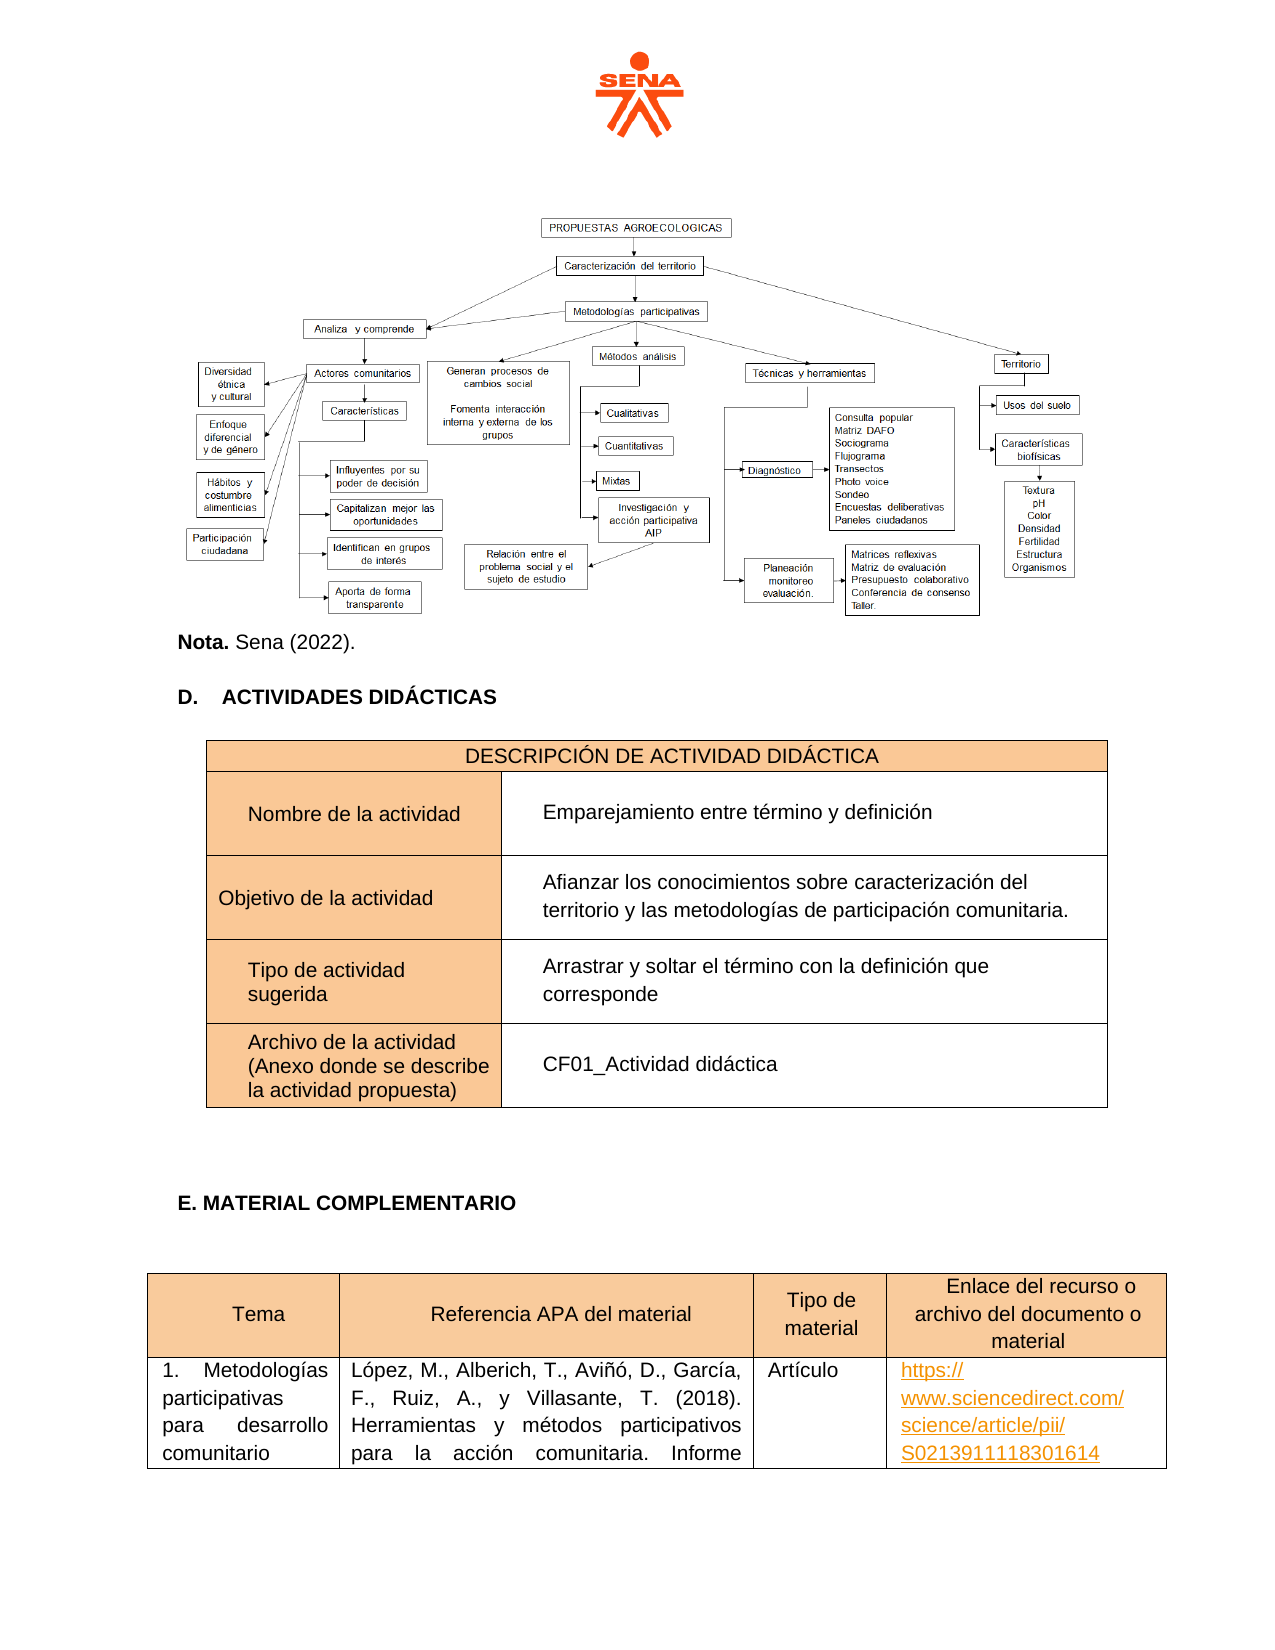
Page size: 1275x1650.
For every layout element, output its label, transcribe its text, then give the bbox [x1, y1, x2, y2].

text Nota. Sena (2022). [177, 630, 1098, 654]
table_cell Objetivo de la actividad [207, 856, 501, 939]
table_header Enlace del recurso o archivo del documento o material [887, 1274, 1166, 1357]
table_header Referencia APA del material [340, 1274, 753, 1357]
table_header Tema [148, 1274, 339, 1357]
table_cell Afianzar los conocimientos sobre caracterización del territorio y las metodologías de participación comunitaria. [502, 856, 1107, 939]
table_cell Nombre de la actividad [207, 772, 501, 855]
table_cell Artículo [754, 1358, 886, 1468]
table_cell Tipo de actividad sugerida [207, 940, 501, 1023]
table_header Tipo de material [754, 1274, 886, 1357]
table_header DESCRIPCIÓN DE ACTIVIDAD DIDÁCTICA [207, 741, 1107, 771]
text E. MATERIAL COMPLEMENTARIO [177, 1191, 1098, 1214]
picture [177, 207, 1097, 631]
table_cell Emparejamiento entre término y definición [502, 772, 1107, 855]
picture [585, 48, 690, 142]
table_cell https://www.sciencedirect.com/science/article/pii/S0213911118301614 [887, 1358, 1166, 1468]
table_cell Arrastrar y soltar el término con la definición que corresponde [502, 940, 1107, 1023]
table_cell Archivo de la actividad (Anexo donde se describe la actividad propuesta) [207, 1024, 501, 1107]
table_cell 1. Metodologías participativas para desarrollo comunitario [148, 1358, 339, 1468]
table_cell CF01_Actividad didáctica [502, 1024, 1107, 1107]
list ACTIVIDADES DIDÁCTICAS [177, 685, 1098, 709]
